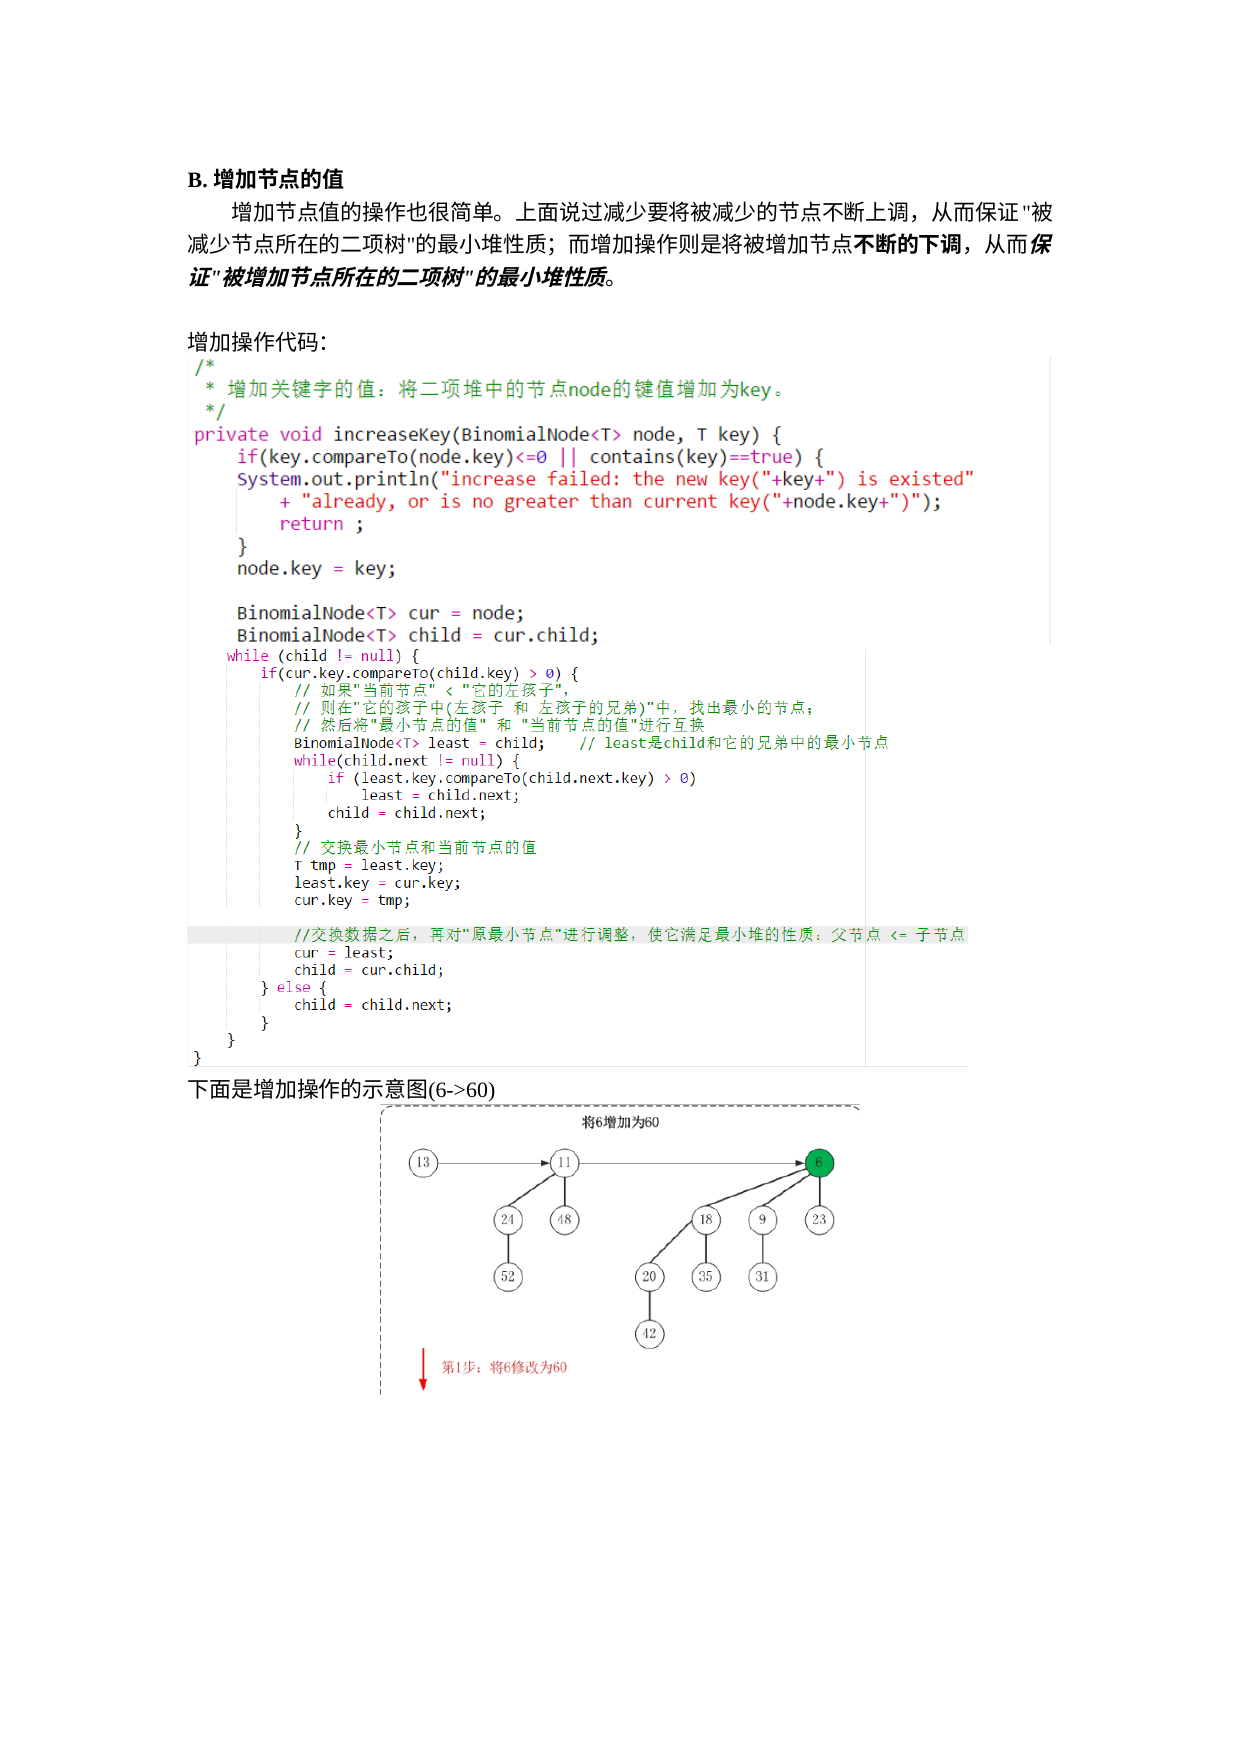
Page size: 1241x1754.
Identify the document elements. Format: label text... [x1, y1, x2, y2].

text B. 增加节点的值 [187, 162, 1053, 194]
picture [187, 649, 969, 1067]
text 增加操作代码： [187, 324, 1053, 357]
picture [187, 357, 1053, 645]
text 增加节点值的操作也很简单。上面说过减少要将被减少的节点不断上调，从而保证"被减少节点所在的二项树"的最小堆性质；而增加操作则是将被增加节点不断的下调，从而保证"被增加节点所在的二项树"的最小堆性质。 [187, 194, 1053, 292]
picture [380, 1104, 860, 1395]
text 下面是增加操作的示意图(6->60) [187, 1072, 1053, 1104]
